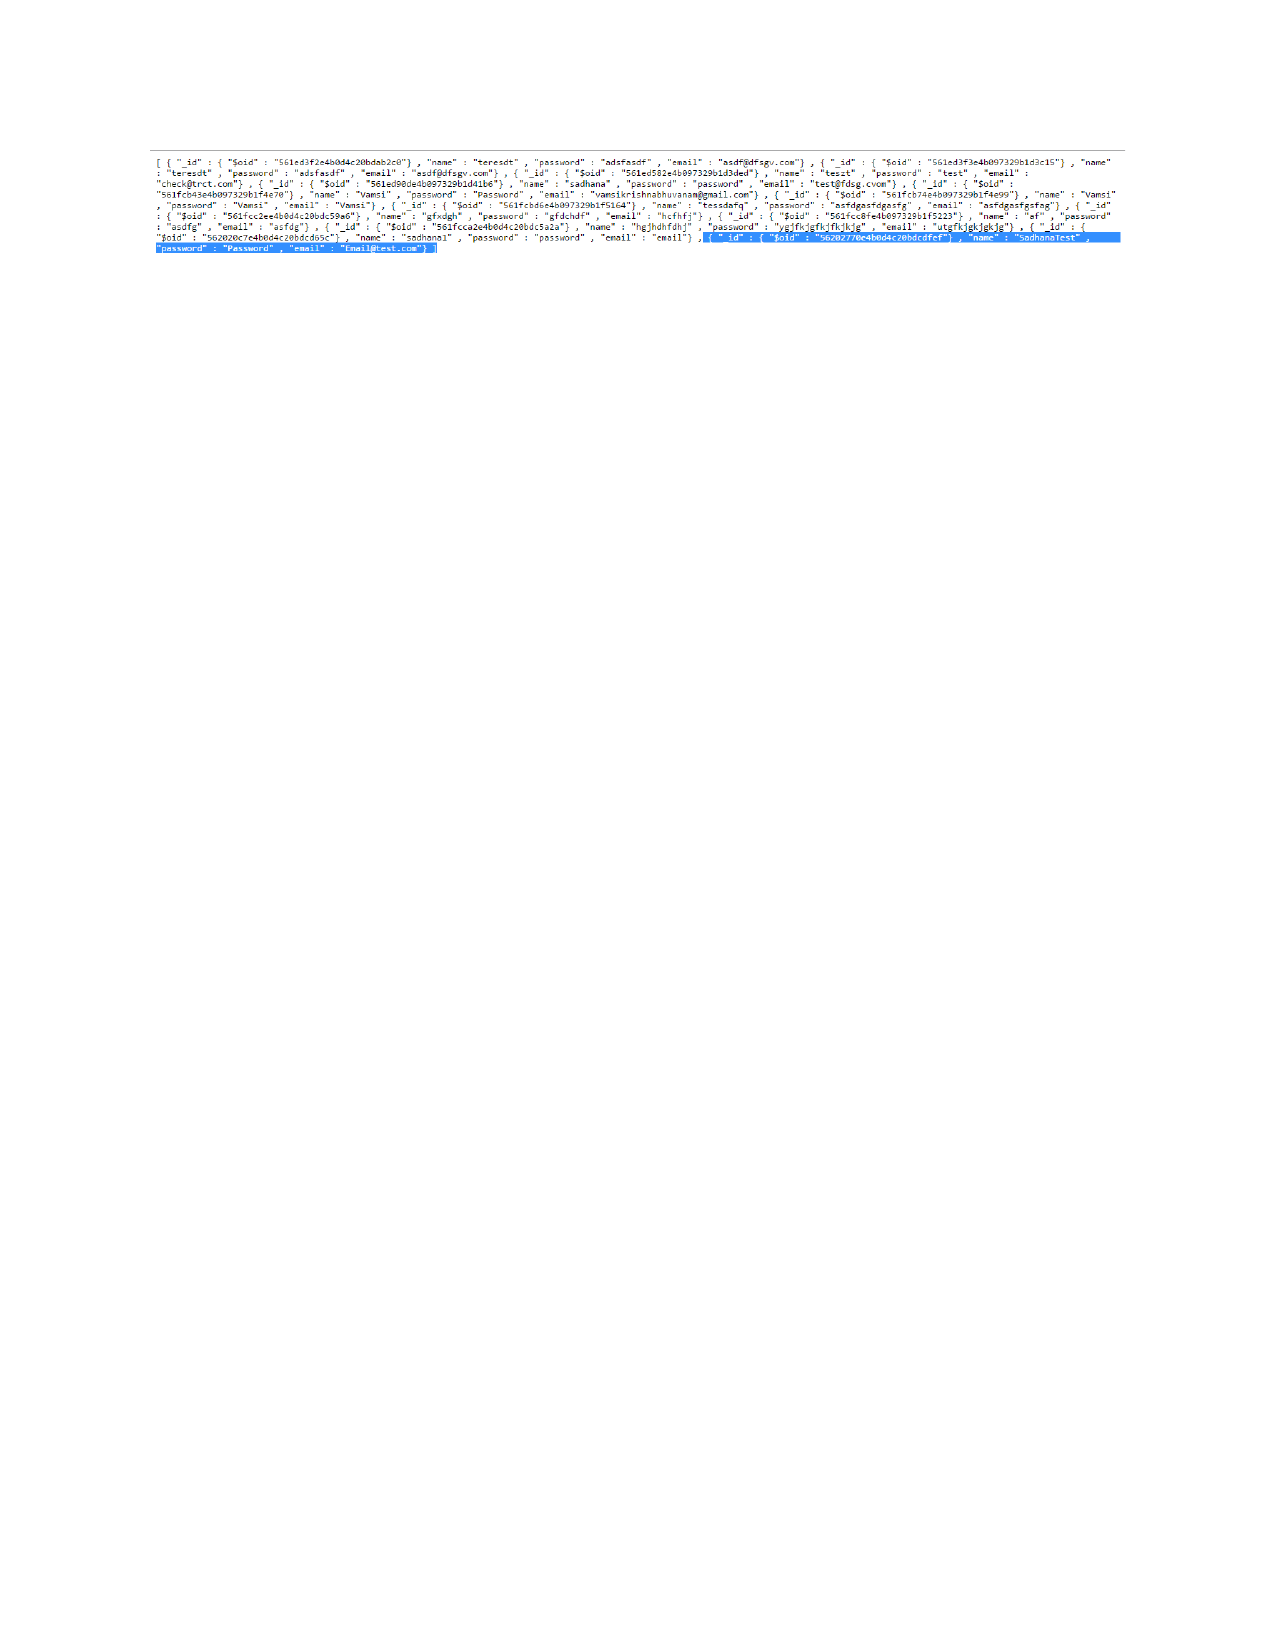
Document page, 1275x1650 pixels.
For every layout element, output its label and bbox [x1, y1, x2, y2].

picture [150, 150, 1125, 305]
